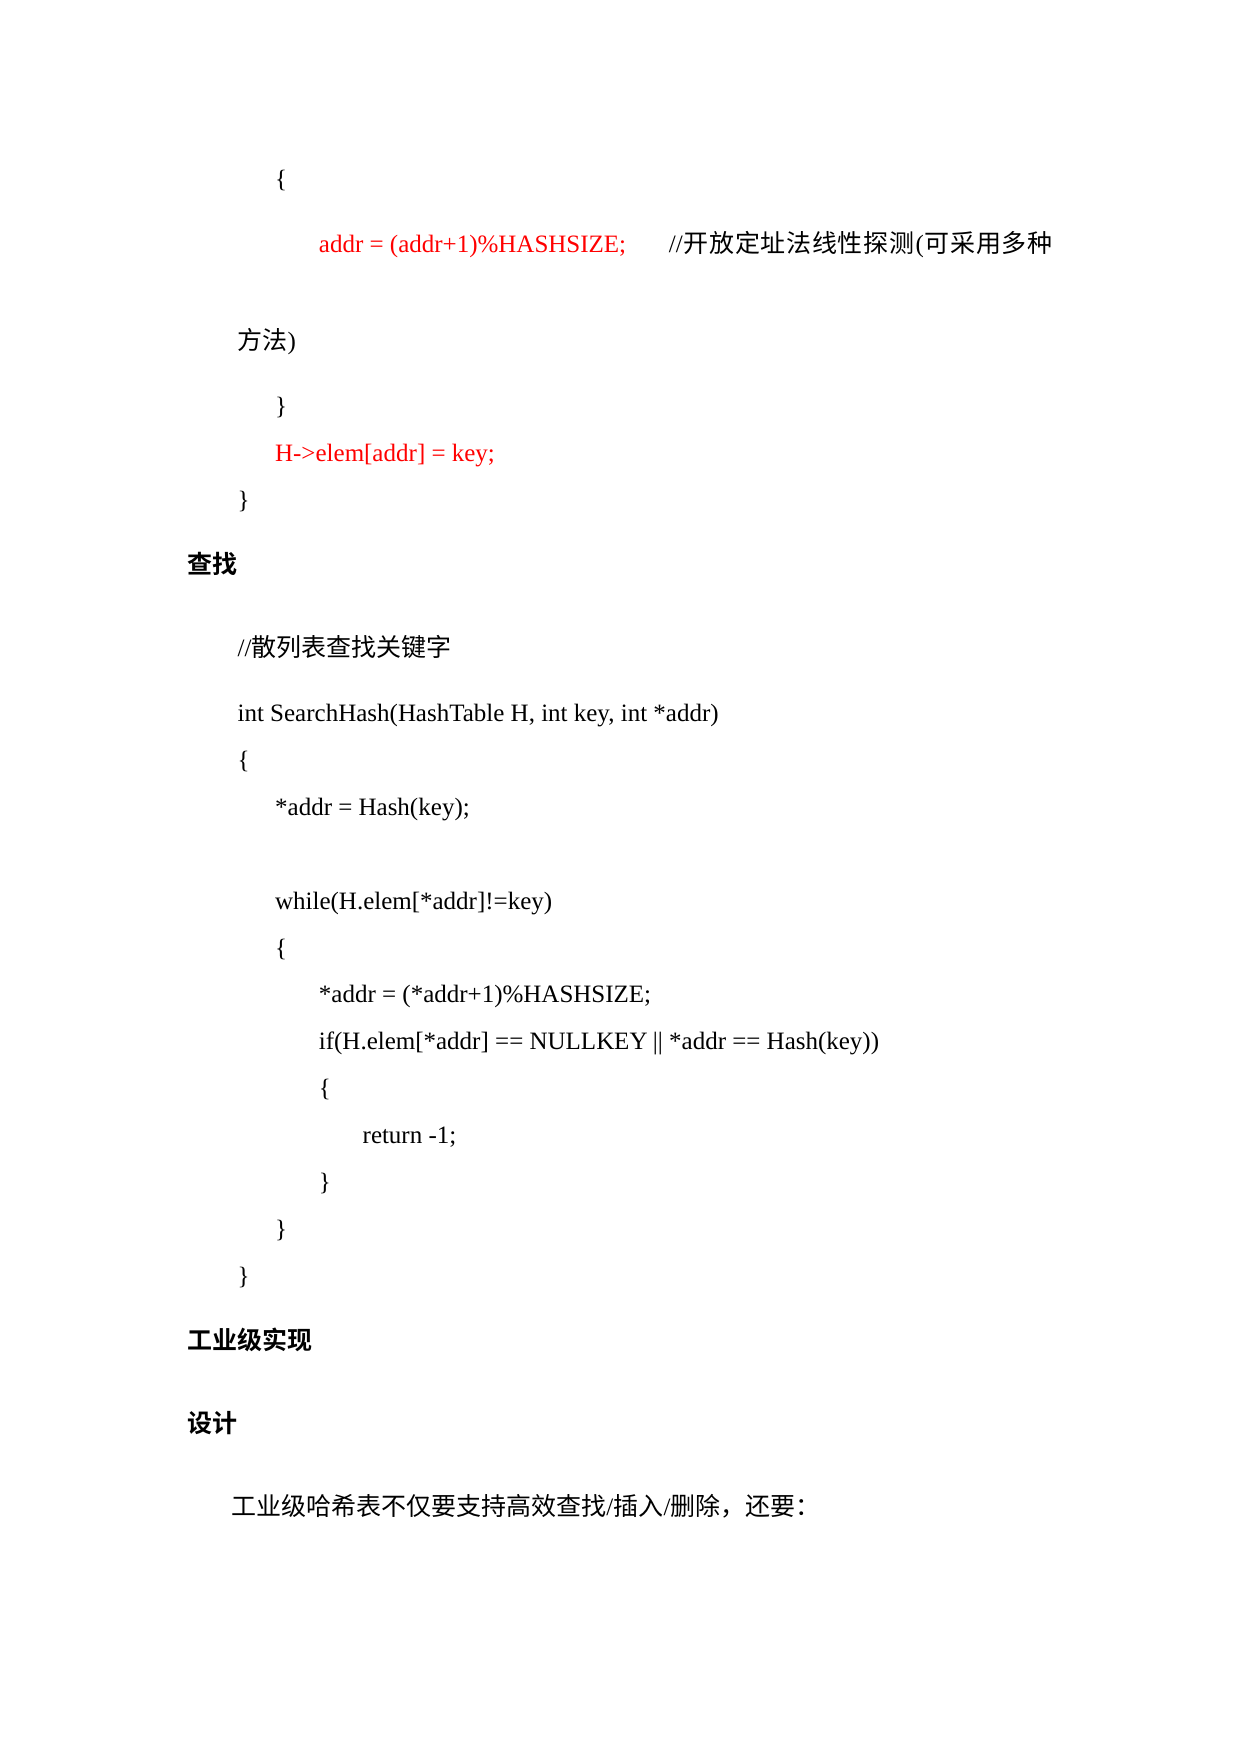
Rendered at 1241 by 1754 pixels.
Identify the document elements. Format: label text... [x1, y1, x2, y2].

text *addr = (*addr+1)%HASHSIZE; [237, 978, 1053, 1010]
text } [237, 483, 1053, 516]
text 工业级哈希表不仅要支持高效查找/插入/删除，还要： [187, 1472, 1053, 1537]
text H->elem[addr] = key; [237, 436, 1053, 469]
text { [237, 162, 1053, 194]
text { [237, 931, 1053, 963]
text { [237, 1071, 1053, 1104]
text return -1; [237, 1118, 1053, 1151]
text } [237, 1165, 1053, 1198]
text } [237, 1259, 1053, 1291]
text while(H.elem[*addr]!=key) [237, 884, 1053, 916]
text //散列表查找关键字 [237, 613, 1053, 678]
text *addr = Hash(key); [237, 790, 1053, 823]
text if(H.elem[*addr] == NULLKEY || *addr == Hash(key)) [237, 1024, 1053, 1057]
text } [237, 389, 1053, 422]
text int SearchHash(HashTable H, int key, int *addr) [237, 696, 1053, 729]
text addr = (addr+1)%HASHSIZE; //开放定址法线性探测(可采用多种方法) [237, 209, 1053, 371]
subtitle 设计 [187, 1389, 1053, 1454]
subtitle 工业级实现 [187, 1306, 1053, 1371]
subtitle 查找 [187, 530, 1053, 595]
text } [237, 1212, 1053, 1244]
text { [237, 743, 1053, 776]
